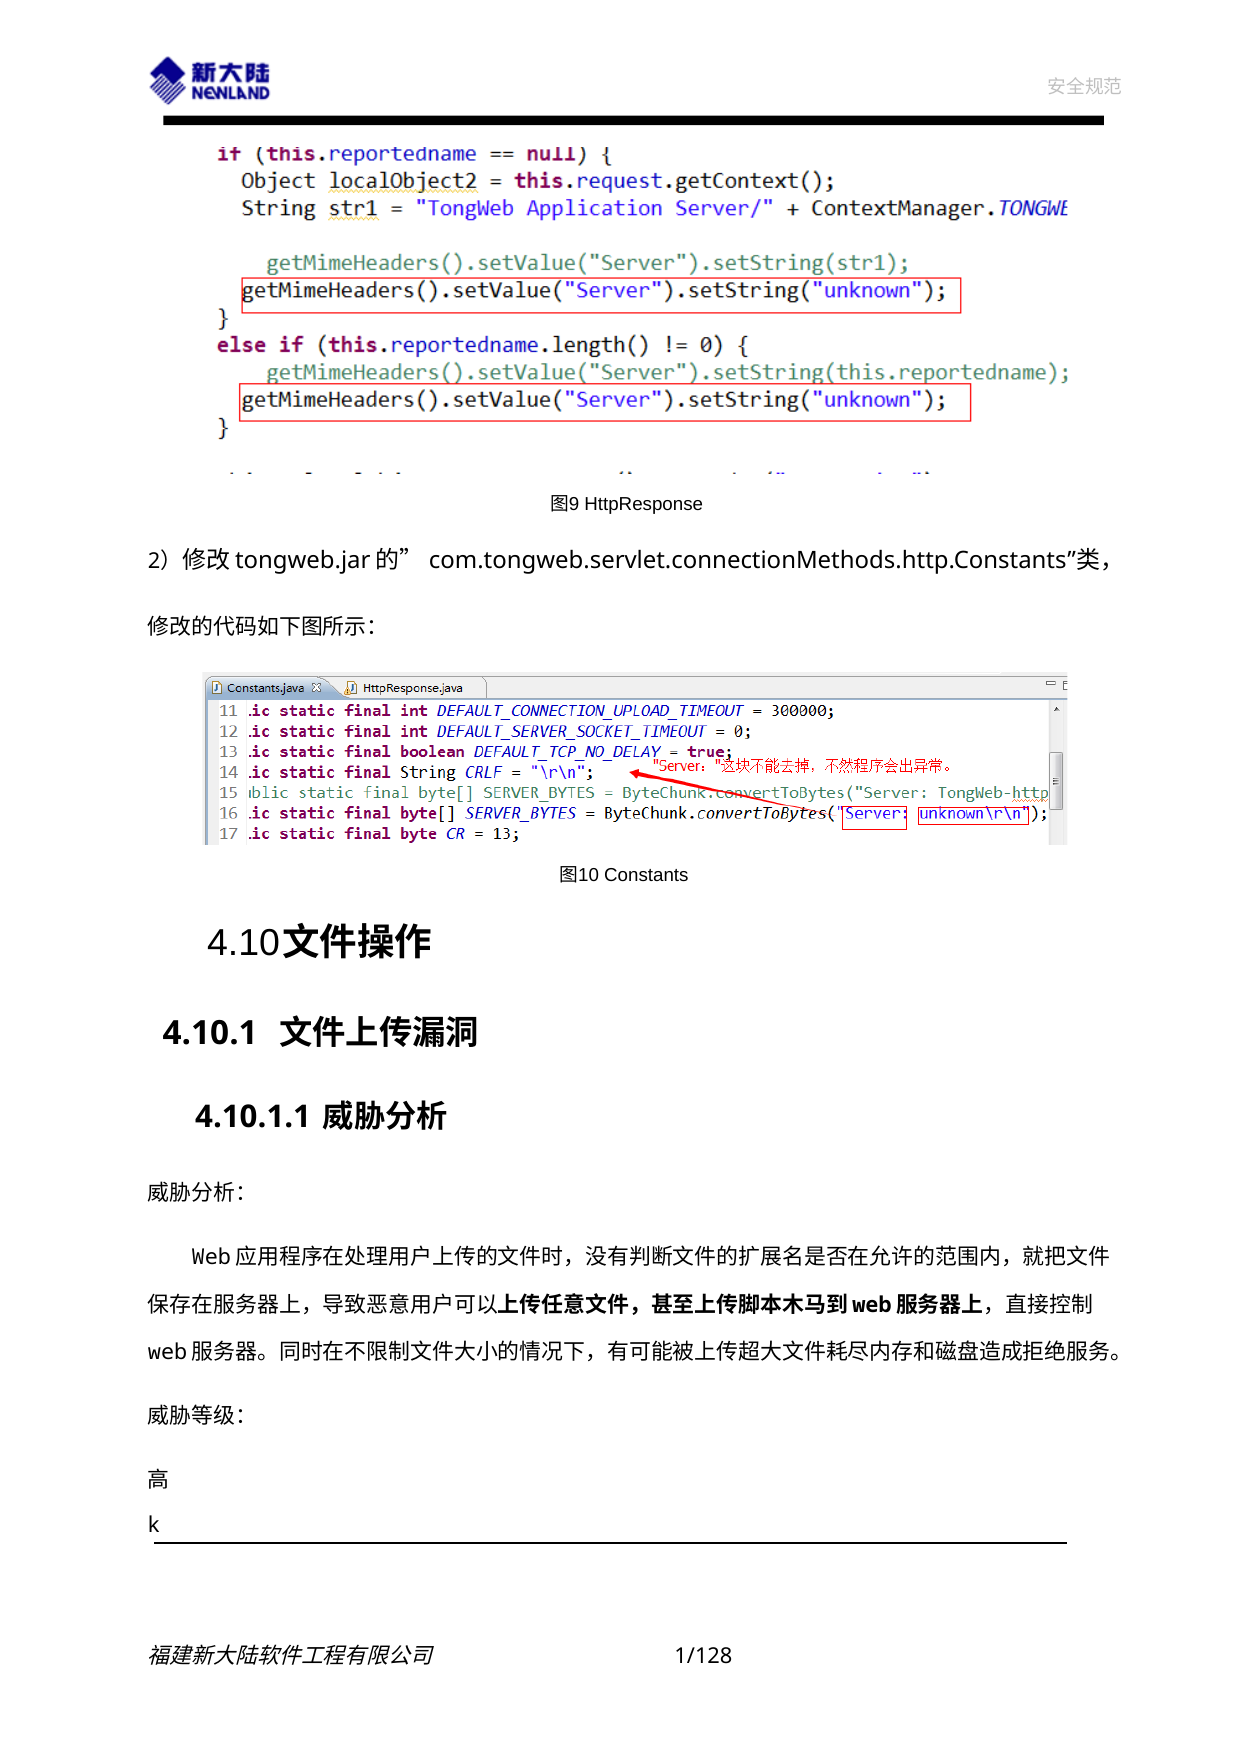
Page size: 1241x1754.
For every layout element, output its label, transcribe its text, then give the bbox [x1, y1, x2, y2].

text Web应用程序在处理用户上传的文件时，没有判断文件的扩展名是否在允许的范围内，就把文件保存在服务器上，导致恶意用户可以上传任意文件，甚至上传脚本木马到web服务器上，直接控制web服务器。同时在不限制文件大小的情况下，有可能被上传超大文件耗尽内存和磁盘造成拒绝服务。 [148, 1239, 1122, 1366]
picture [202, 672, 1068, 845]
text 2）修改tongweb.jar的” com.tongweb.servlet.connectionMethods.http.Constants”类， [423, 540, 1076, 575]
text 威胁分析： [148, 1175, 1122, 1207]
text HttpResponse [148, 488, 1122, 515]
text 高 [148, 1462, 1122, 1493]
text 威胁等级： [148, 1398, 1122, 1430]
picture [147, 55, 273, 107]
subtitle 威胁分析 [195, 1091, 1122, 1136]
text 修改的代码如下图所示： [148, 609, 1122, 640]
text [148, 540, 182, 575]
subtitle 文件上传漏洞 [162, 1006, 1122, 1054]
text Constants [148, 860, 1122, 887]
subtitle 文件操作 [207, 912, 1122, 966]
picture [202, 147, 1068, 474]
